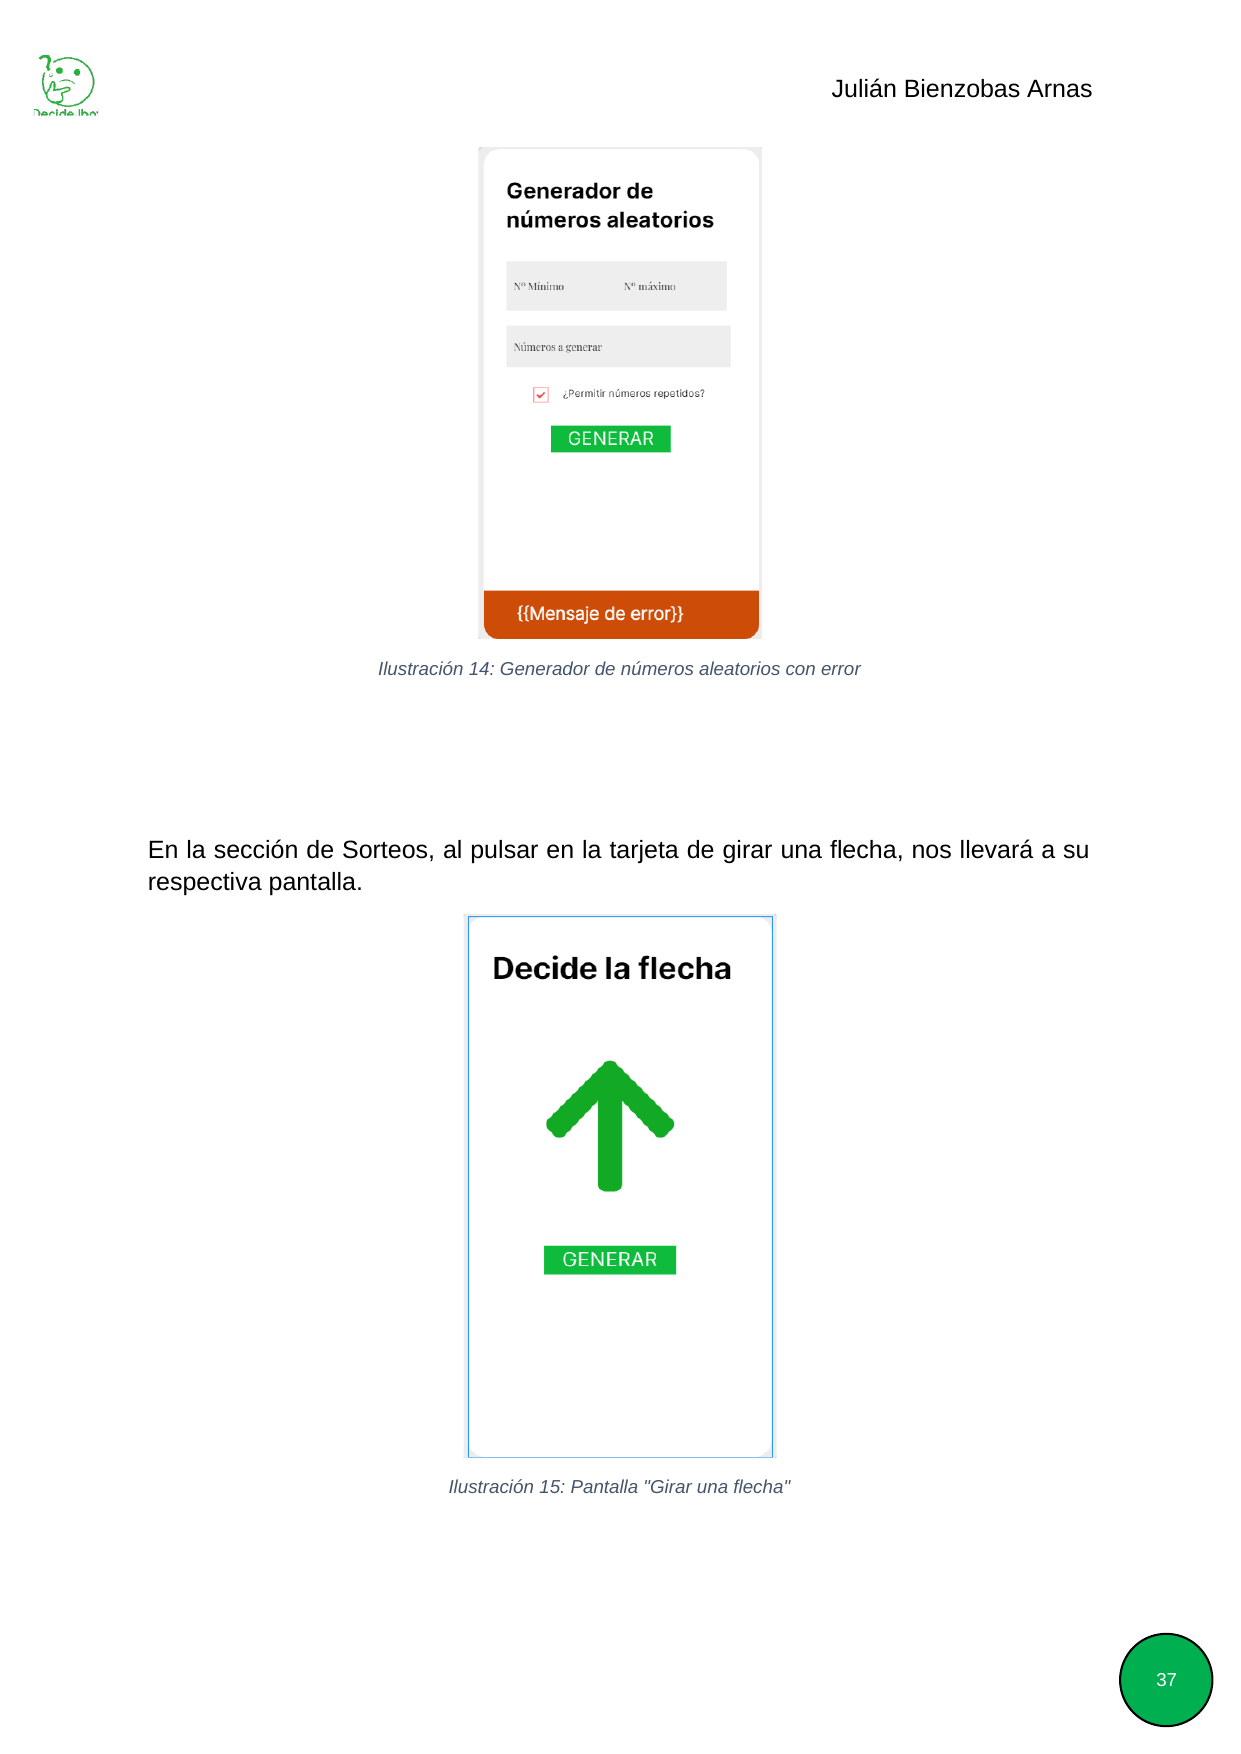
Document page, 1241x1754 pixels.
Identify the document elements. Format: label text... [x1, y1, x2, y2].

picture [32, 55, 99, 114]
picture [463, 914, 777, 1458]
text Ilustración 15: Pantalla "Girar una flecha" [148, 1476, 1092, 1498]
text Ilustración 14: Generador de números aleatorios con error [148, 658, 1092, 679]
picture [478, 147, 762, 639]
text En la sección de Sorteos, al pulsar en la tarjeta de girar una flecha, nos llevará a su respectiva pantalla. [148, 836, 1092, 895]
